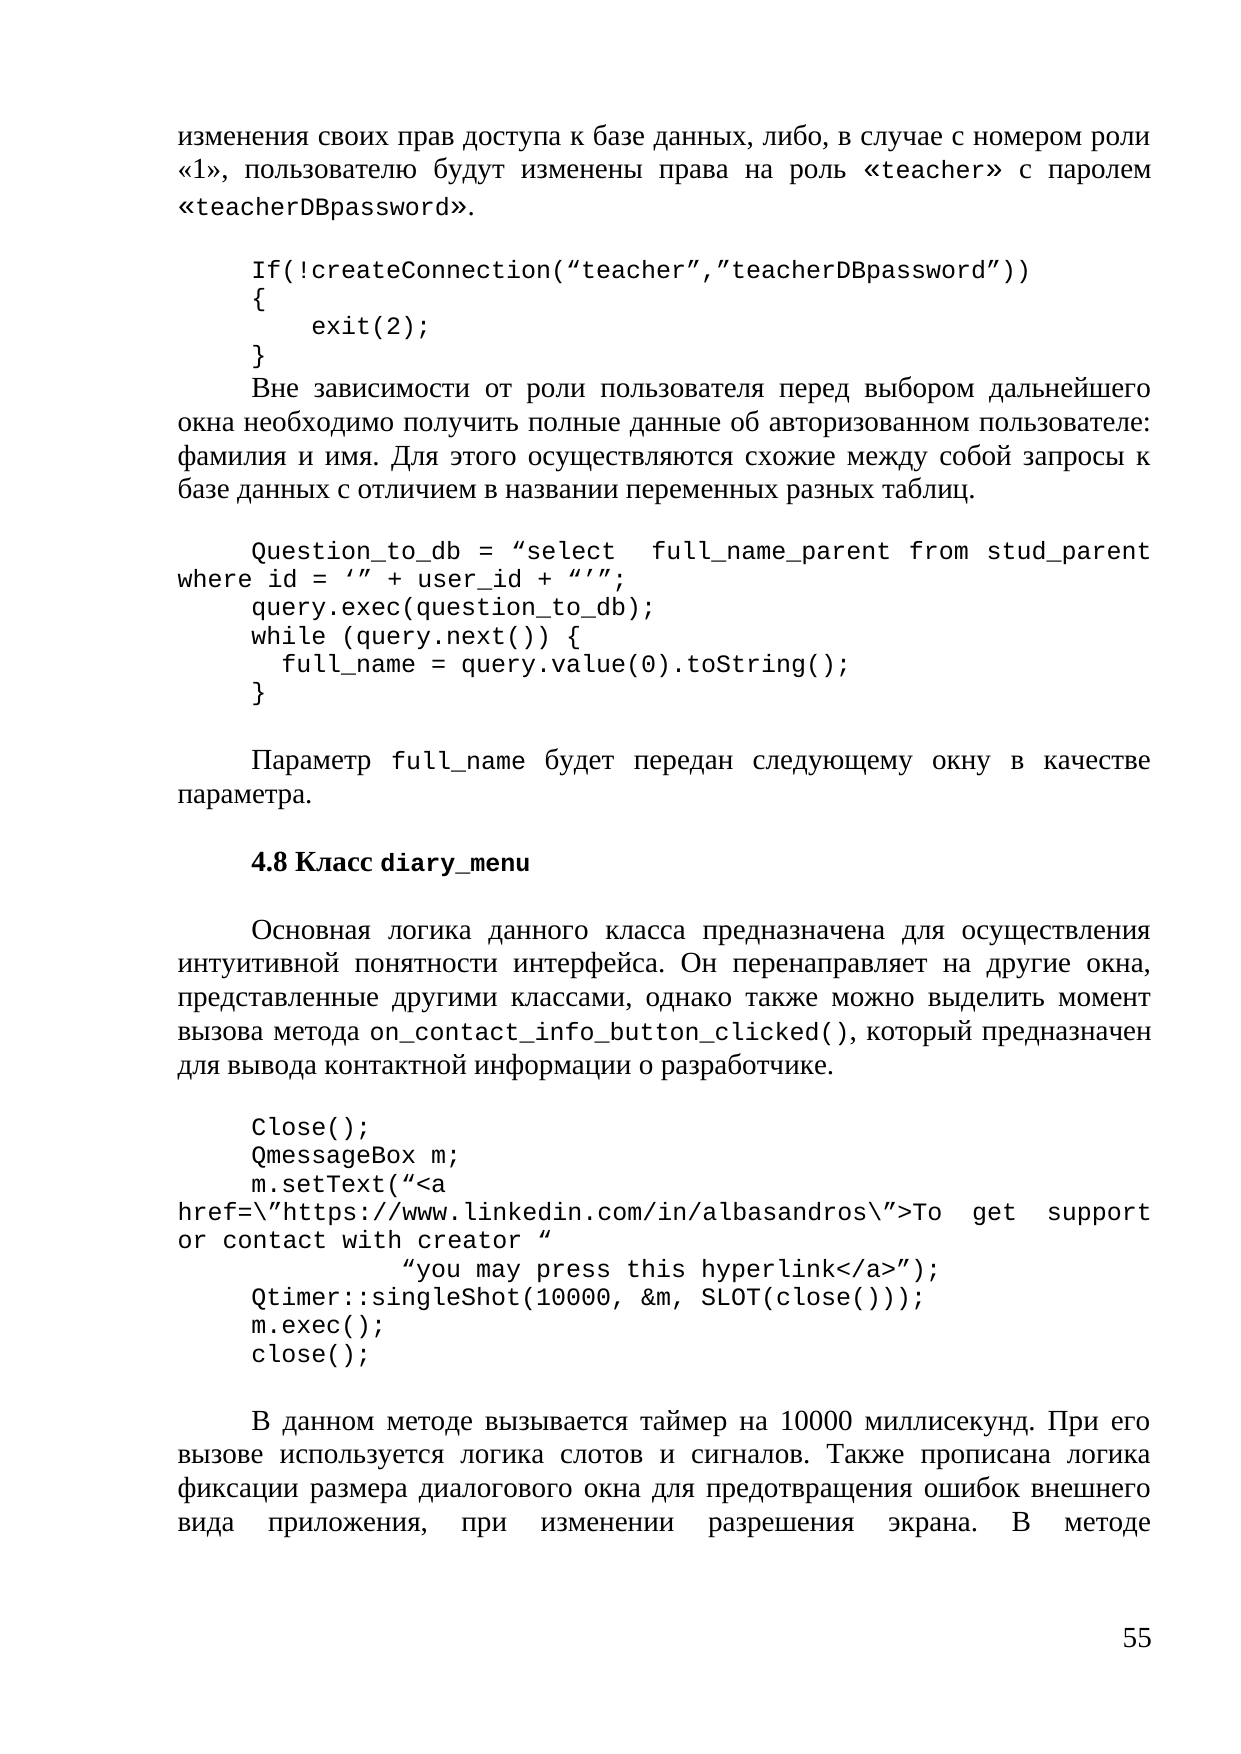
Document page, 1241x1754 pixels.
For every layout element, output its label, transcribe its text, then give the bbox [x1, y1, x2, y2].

text close(); [177, 1341, 1152, 1369]
text Основная логика данного класса предназначена для осуществления интуитивной понятности интерфейса. Он перенаправляет на другие окна, представленные другими классами, однако также можно выделить момент вызова метода on_contact_info_button_clicked(), который предназначен для вывода контактной информации о разработчике. [177, 912, 1152, 1081]
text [177, 1403, 1152, 1537]
text Вне зависимости от роли пользователя перед выбором дальнейшего окна необходимо получить полные данные об авторизованном пользователе: фамилия и имя. Для этого осуществляются схожие между собой запросы к базе данных с отличием в названии переменных разных таблиц. [177, 371, 1152, 505]
text Параметр full_name будет передан следующему окну в качестве параметра. [177, 742, 1152, 810]
text } [177, 342, 1152, 371]
text { [177, 286, 1152, 314]
text full_name = query.value(0).toString(); [177, 652, 1152, 680]
text m.setText(“<a href=\”https://www.linkedin.com/in/albasandros\”>To get support or contact with creator “ [177, 1171, 1152, 1256]
text Close(); [177, 1114, 1152, 1143]
text QmessageBox m; [177, 1143, 1152, 1171]
text “you may press this hyperlink</a>”); [177, 1256, 1152, 1284]
subtitle 4.8 Класс diary_menu [251, 844, 1152, 878]
text Qtimer::singleShot(10000, &m, SLOT(close())); [177, 1284, 1152, 1313]
text while (query.next()) { [177, 623, 1152, 652]
text Question_to_db = “select full_name_parent from stud_parent where id = ‘” + user_id + “’”; [177, 538, 1152, 595]
text If(!createConnection(“teacher”,”teacherDBpassword”)) [177, 257, 1152, 286]
text exit(2); [177, 314, 1152, 342]
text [177, 118, 1152, 224]
text } [177, 680, 1152, 708]
text query.exec(question_to_db); [177, 595, 1152, 623]
text m.exec(); [177, 1313, 1152, 1341]
